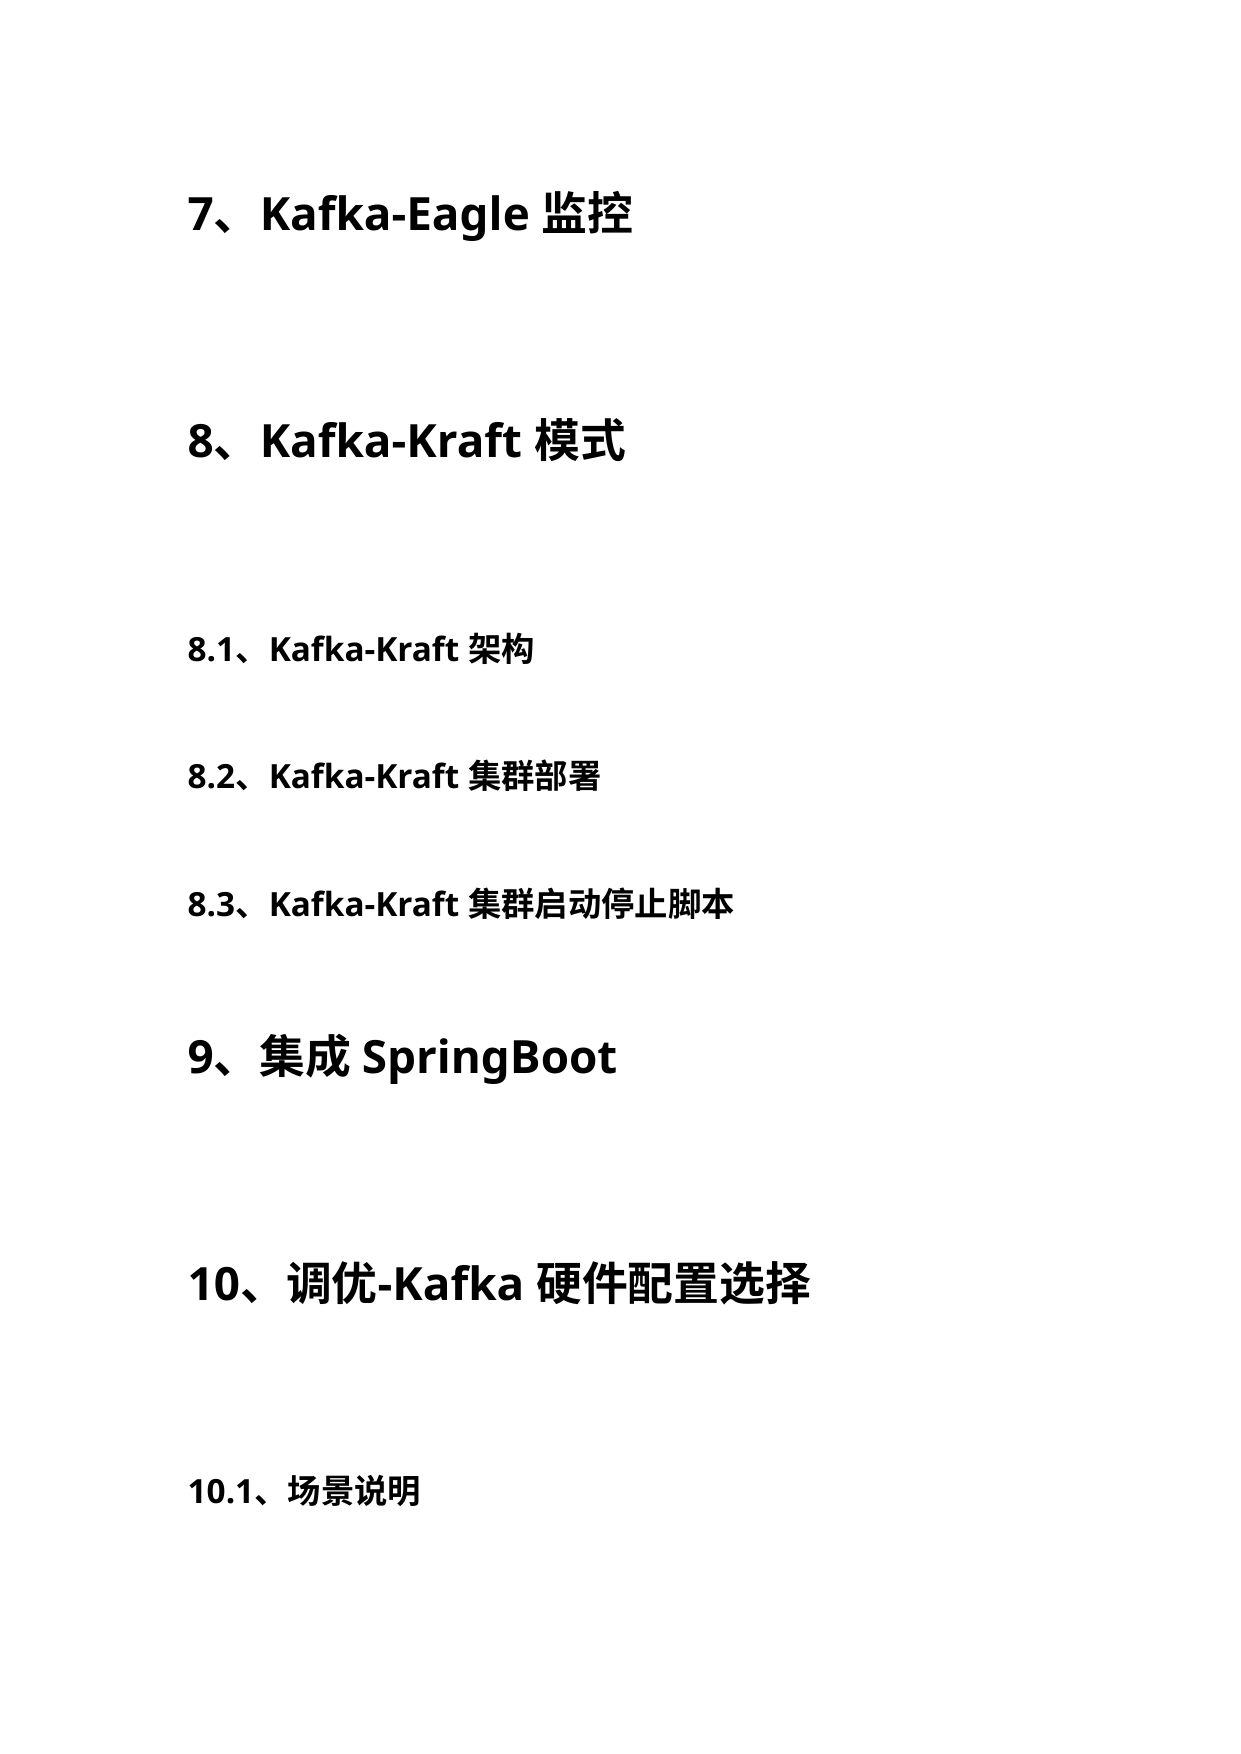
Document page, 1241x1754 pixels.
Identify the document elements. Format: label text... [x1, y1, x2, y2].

subtitle 10、调优-Kafka 硬件配置选择 [187, 1231, 1053, 1329]
subtitle 9、集成 SpringBoot [187, 1005, 1053, 1102]
subtitle 8.3、Kafka-Kraft 集群启动停止脚本 [187, 869, 1053, 934]
subtitle 8.2、Kafka-Kraft 集群部署 [187, 742, 1053, 807]
subtitle 7、Kafka-Eagle 监控 [187, 162, 1053, 259]
subtitle 8、Kafka-Kraft 模式 [187, 389, 1053, 486]
subtitle 8.1、Kafka-Kraft 架构 [187, 614, 1053, 679]
subtitle 10.1、场景说明 [187, 1457, 1053, 1522]
